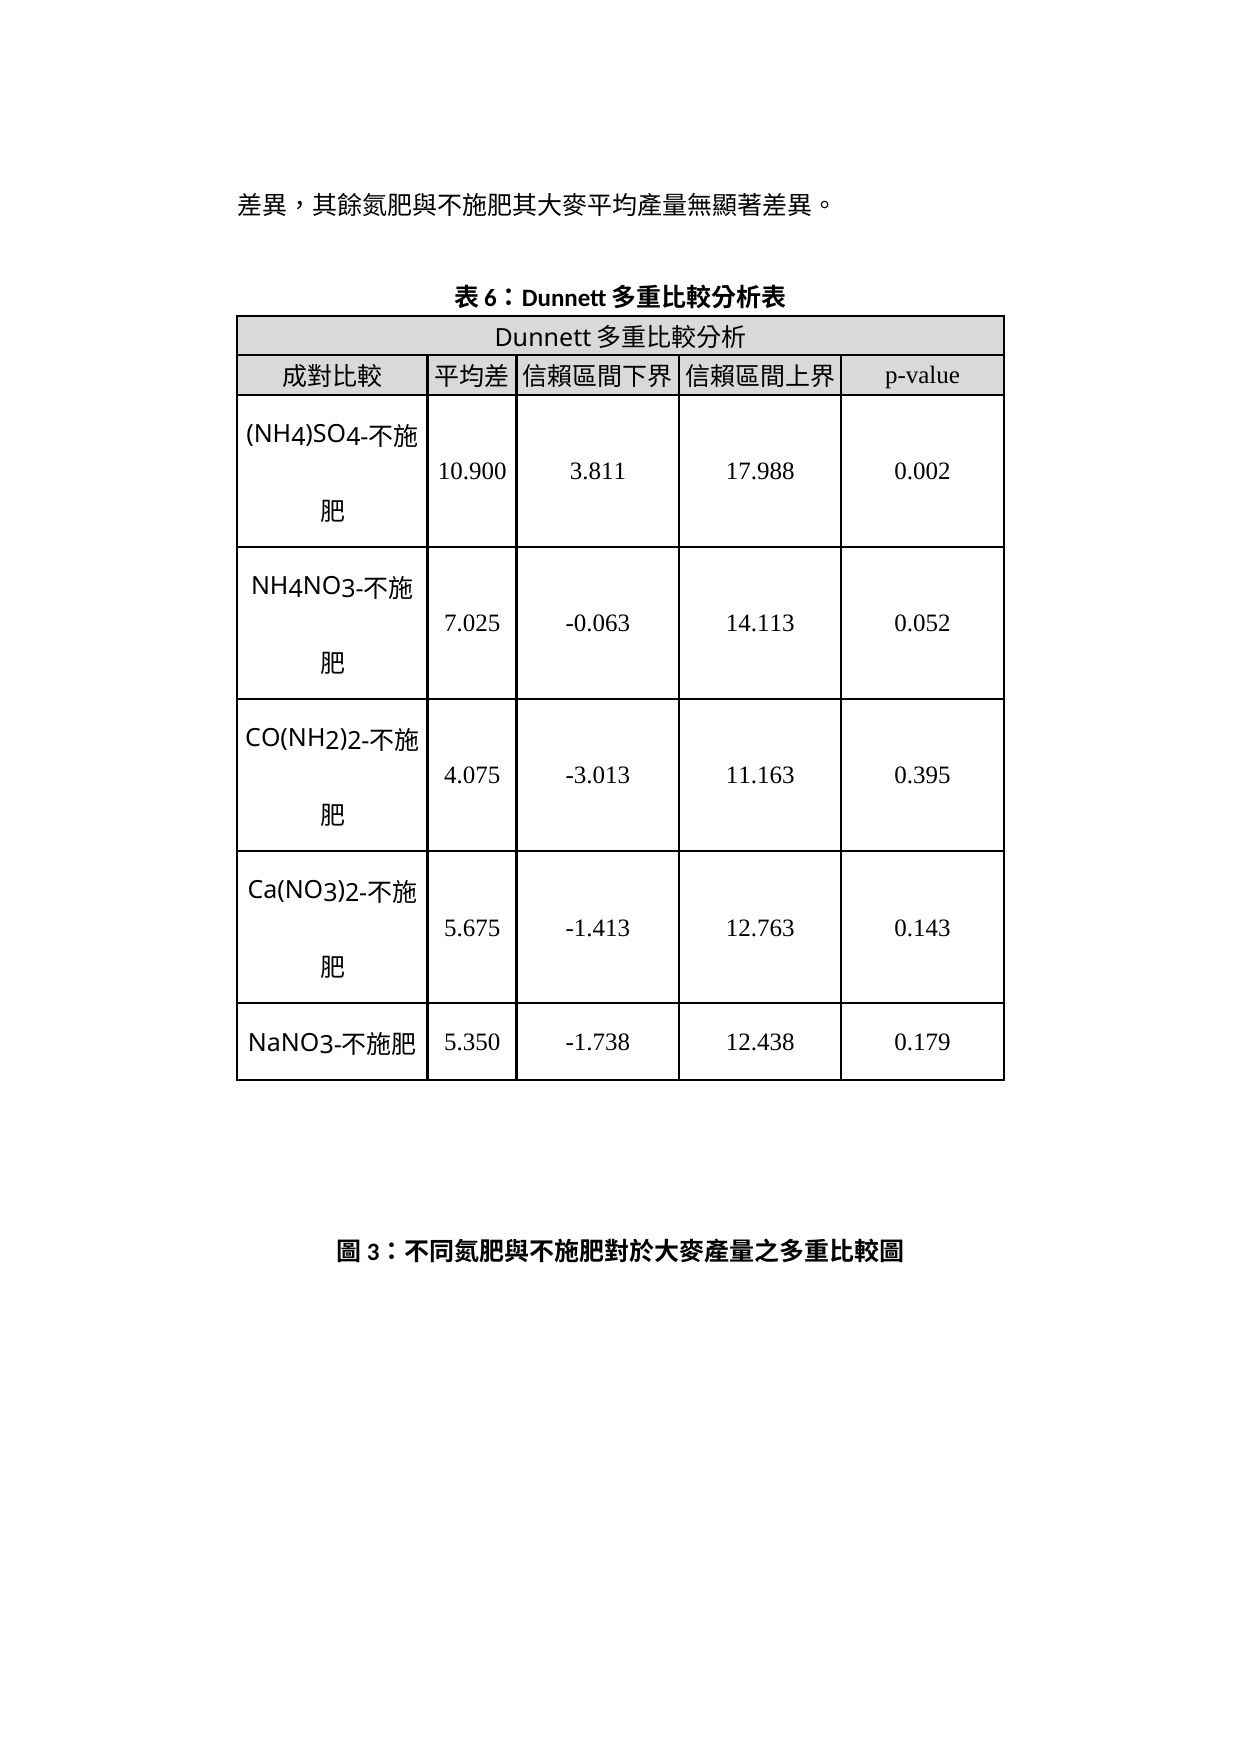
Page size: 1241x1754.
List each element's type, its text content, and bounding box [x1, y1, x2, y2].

table_cell 0.395 [842, 700, 1003, 850]
table_cell -1.738 [518, 1004, 678, 1079]
table_cell 12.763 [680, 852, 840, 1002]
table_cell 0.143 [842, 852, 1003, 1002]
table_cell 5.675 [429, 852, 515, 1002]
table_cell 17.988 [680, 396, 840, 546]
table_cell -1.413 [518, 852, 678, 1002]
text 圖 3：不同氮肥與不施肥對於大麥產量之多重比較圖 [187, 1231, 1053, 1269]
table_cell 信賴區間下界 [518, 356, 678, 394]
table_cell Ca(NO3)2-不施肥 [238, 852, 426, 1002]
table_cell -0.063 [518, 548, 678, 698]
table_cell 4.075 [429, 700, 515, 850]
table_cell 5.350 [429, 1004, 515, 1079]
table_cell -3.013 [518, 700, 678, 850]
table_cell 信賴區間上界 [680, 356, 840, 394]
table_cell 0.052 [842, 548, 1003, 698]
list 差異，其餘氮肥與不施肥其大麥平均產量無顯著差異。 [237, 164, 1053, 239]
table_cell (NH4)SO4-不施肥 [238, 396, 426, 546]
table_cell CO(NH2)2-不施肥 [238, 700, 426, 850]
table_cell 0.179 [842, 1004, 1003, 1079]
table_cell 11.163 [680, 700, 840, 850]
table_cell 平均差 [429, 356, 515, 394]
table_cell p-value [842, 356, 1003, 394]
table_cell NH4NO3-不施肥 [238, 548, 426, 698]
table_header Dunnett多重比較分析 [238, 317, 1003, 354]
table_cell 成對比較 [238, 356, 426, 394]
table_cell 10.900 [429, 396, 515, 546]
table_cell NaNO3-不施肥 [238, 1004, 426, 1079]
text 表6：Dunnett多重比較分析表 [187, 277, 1053, 314]
table_cell 0.002 [842, 396, 1003, 546]
table_cell 14.113 [680, 548, 840, 698]
table_cell 7.025 [429, 548, 515, 698]
table_cell 12.438 [680, 1004, 840, 1079]
table_cell 3.811 [518, 396, 678, 546]
